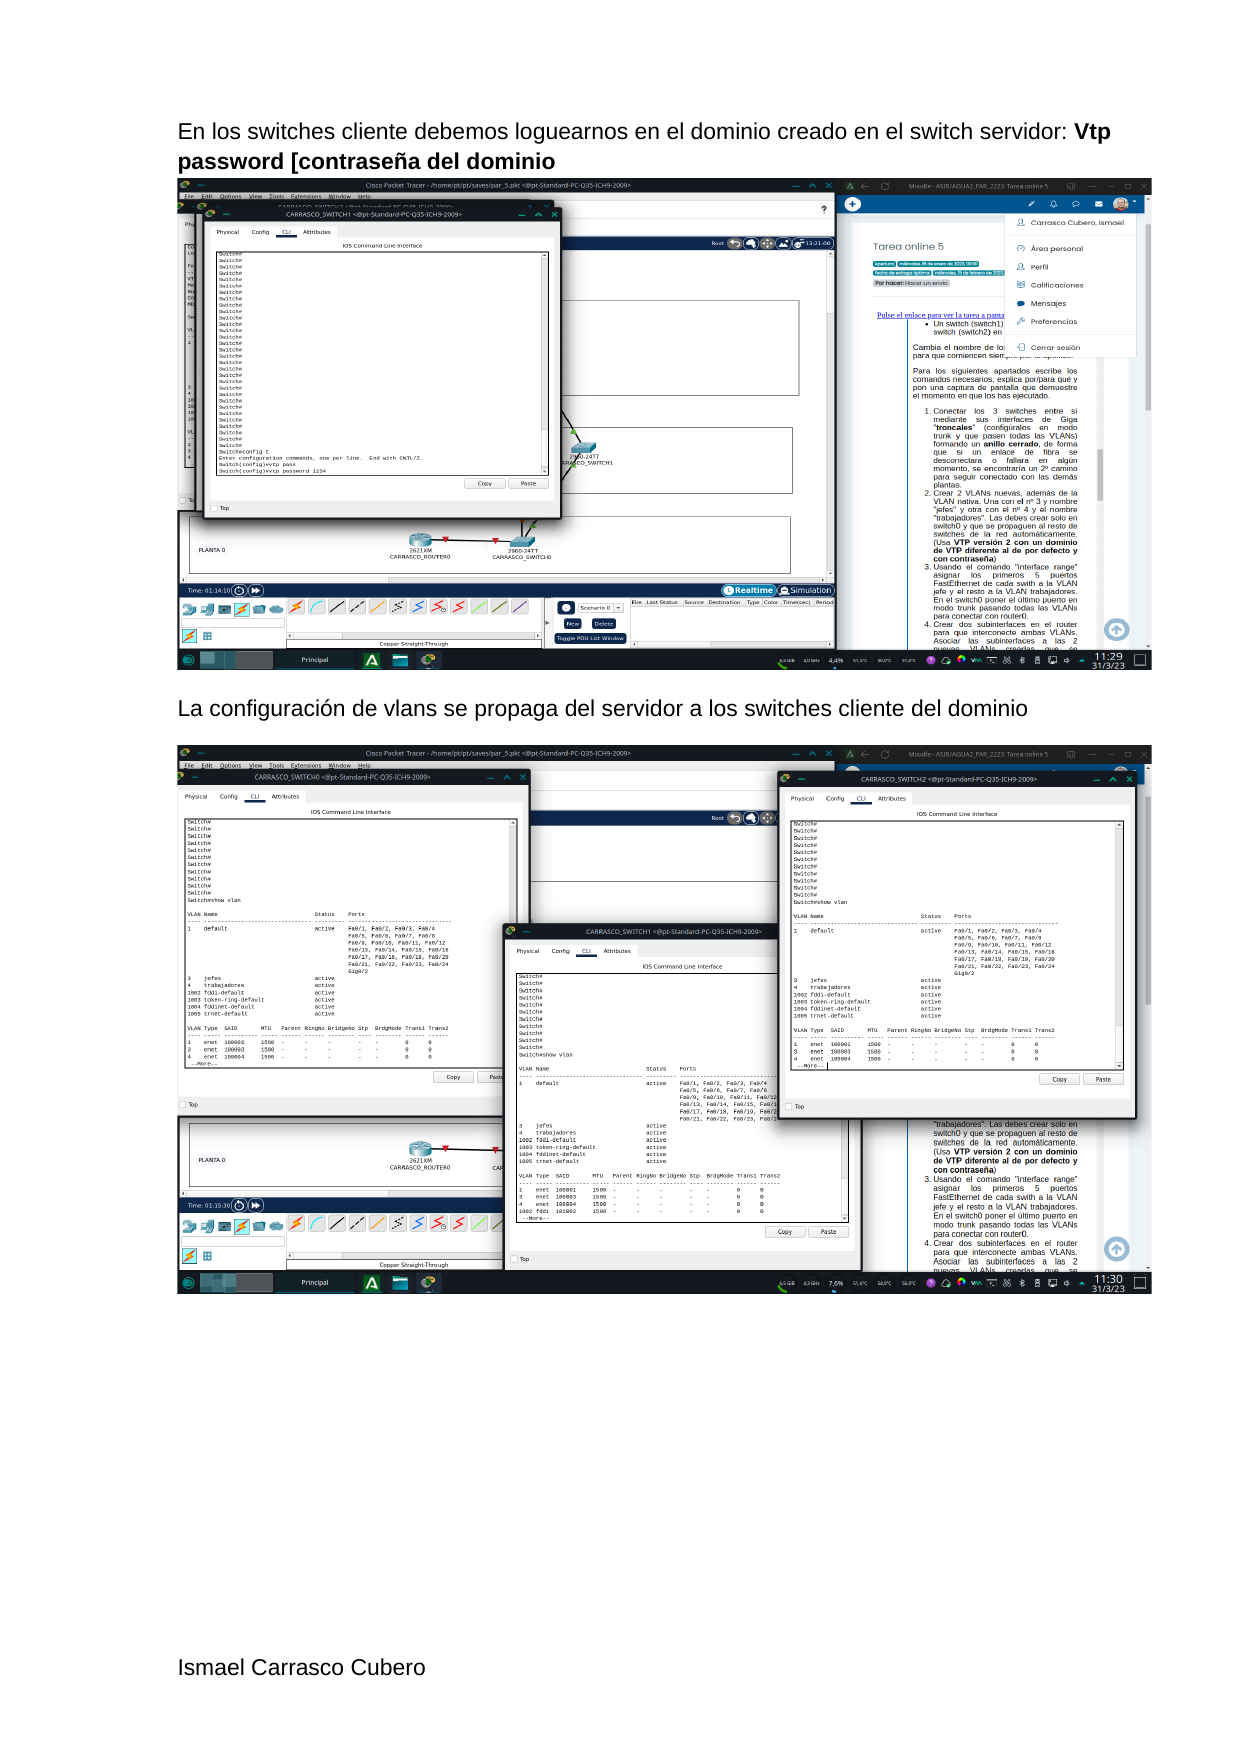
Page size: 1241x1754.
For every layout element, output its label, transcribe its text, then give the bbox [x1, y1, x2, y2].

picture [177, 178, 1152, 670]
text En los switches cliente debemos loguearnos en el dominio creado en el switch servidor: Vtp password [contraseña del dominio [177, 118, 1152, 178]
picture [177, 745, 1152, 1294]
text La configuración de vlans se propaga del servidor a los switches cliente del dominio [177, 695, 1152, 721]
